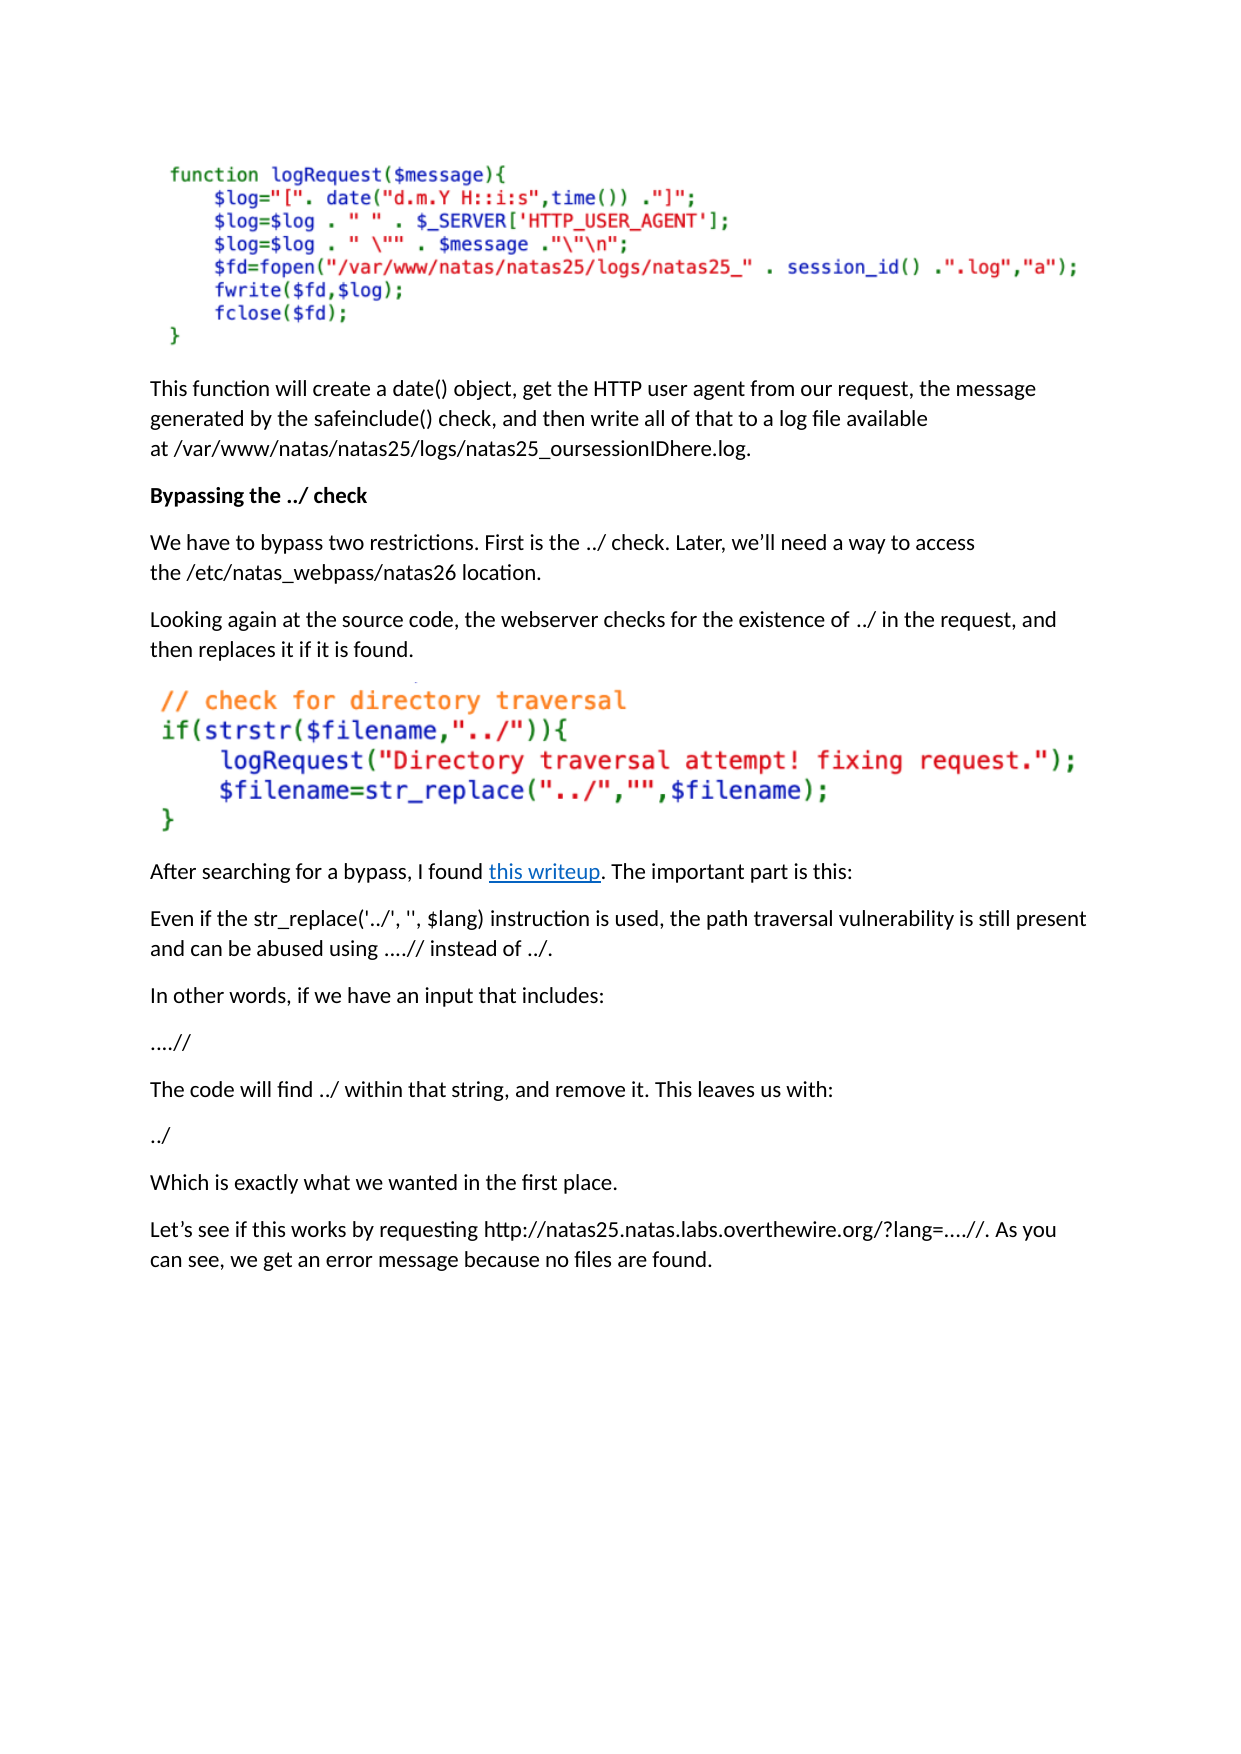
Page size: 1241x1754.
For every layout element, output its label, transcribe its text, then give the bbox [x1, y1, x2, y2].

text Looking again at the source code, the webserver checks for the existence of ../ in the request, and then replaces it if it is found. [150, 605, 1090, 663]
text In other words, if we have an input that includes: [150, 981, 1090, 1009]
text This function will create a date() object, get the HTTP user agent from our request, the message generated by the safeinclude() check, and then write all of that to a log file available at /var/www/natas/natas25/logs/natas25_oursessionIDhere.log. [150, 374, 1090, 462]
text Bypassing the ../ check [150, 481, 1090, 509]
text ../ [150, 1122, 1090, 1149]
text We have to bypass two restrictions. First is the ../ check. Later, we’ll need a way to access the /etc/natas_webpass/natas26 location. [150, 528, 1090, 586]
text Even if the str_replace('../', '', $lang) instruction is used, the path traversal vulnerability is still present and can be abused using ....// instead of ../. [150, 904, 1090, 962]
text Which is exactly what we wanted in the first place. [150, 1168, 1090, 1196]
text After searching for a bypass, I found this writeup. The important part is this: [150, 857, 1090, 885]
text ....// [150, 1028, 1090, 1056]
picture [150, 150, 1091, 355]
picture [150, 682, 1091, 839]
text Let’s see if this works by requesting http://natas25.natas.labs.overthewire.org/?lang=....//. As you can see, we get an error message because no files are found. [150, 1215, 1090, 1273]
text The code will find ../ within that string, and remove it. This leaves us with: [150, 1075, 1090, 1103]
